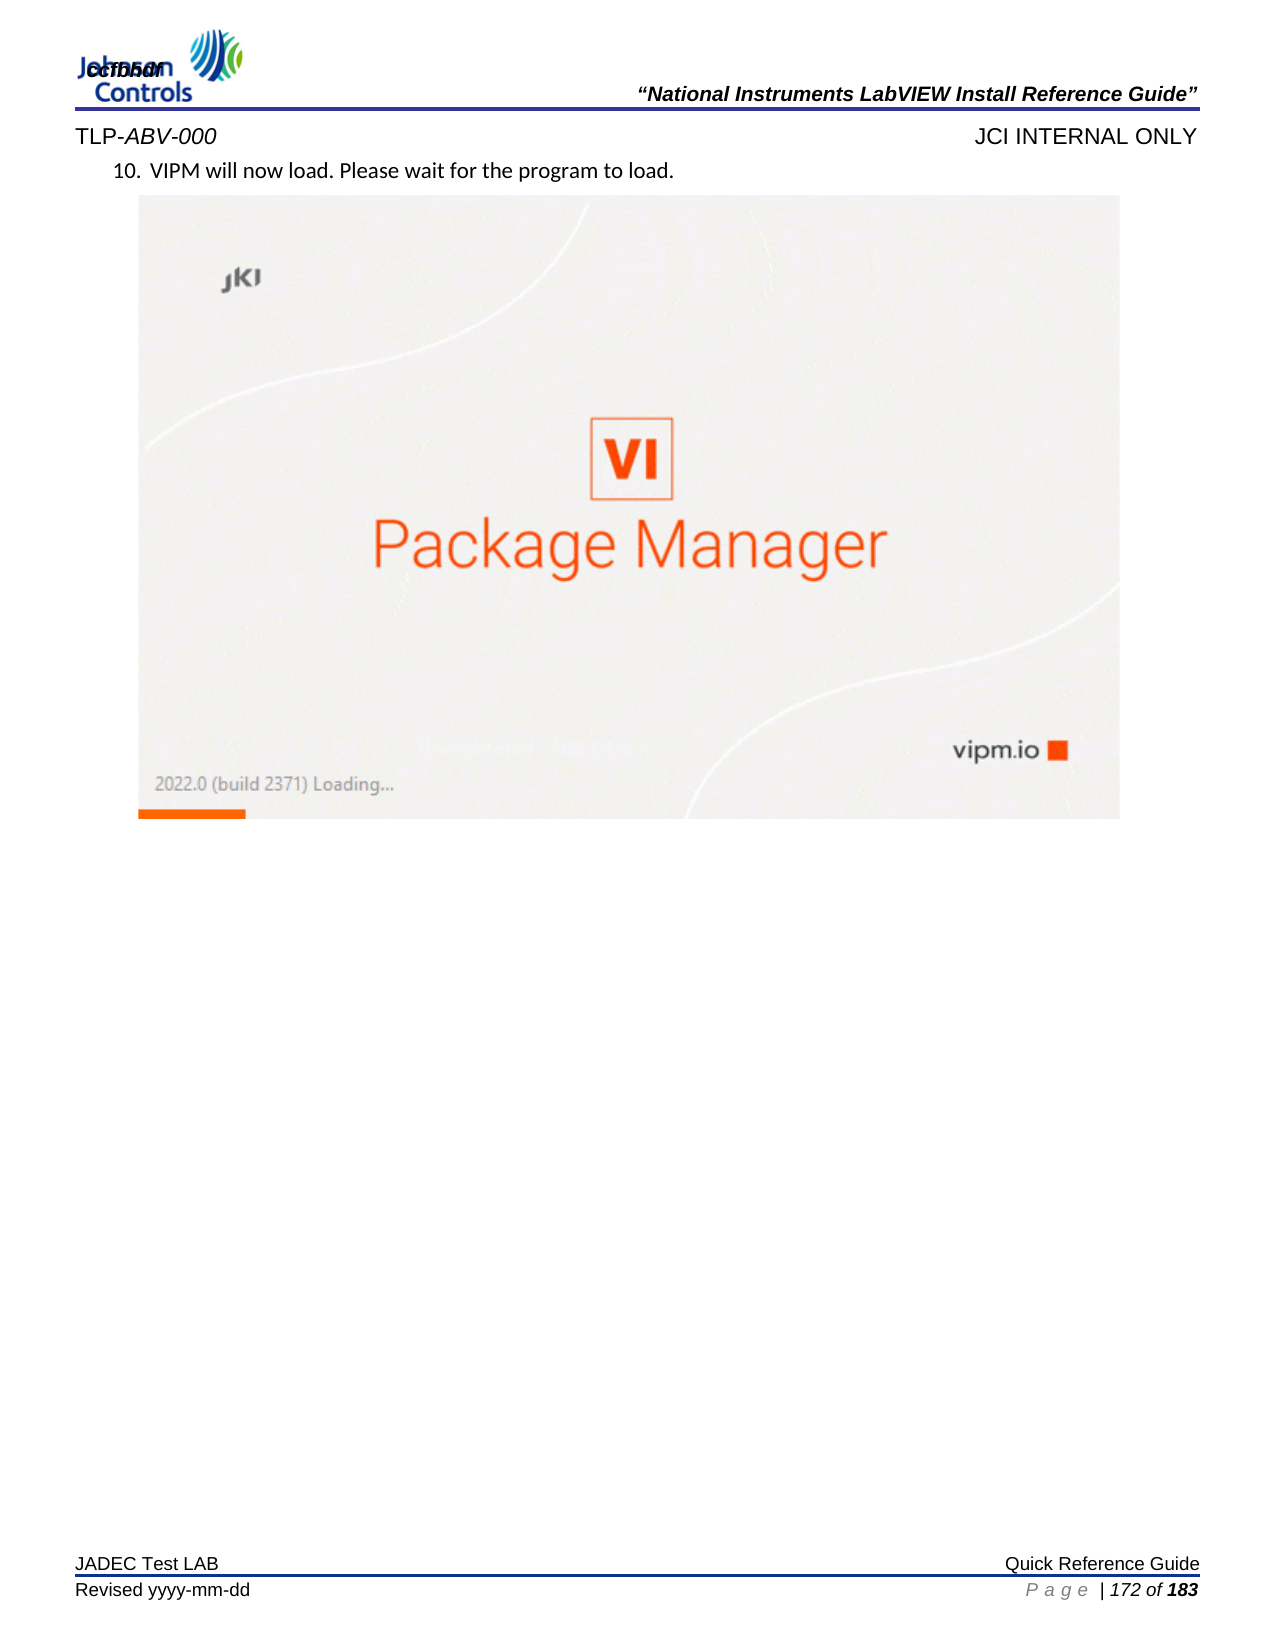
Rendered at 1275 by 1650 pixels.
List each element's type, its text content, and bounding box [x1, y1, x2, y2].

picture [76, 26, 246, 105]
list VIPM will now load. Please wait for the program to load. [112, 156, 1200, 184]
picture [138, 195, 1120, 819]
